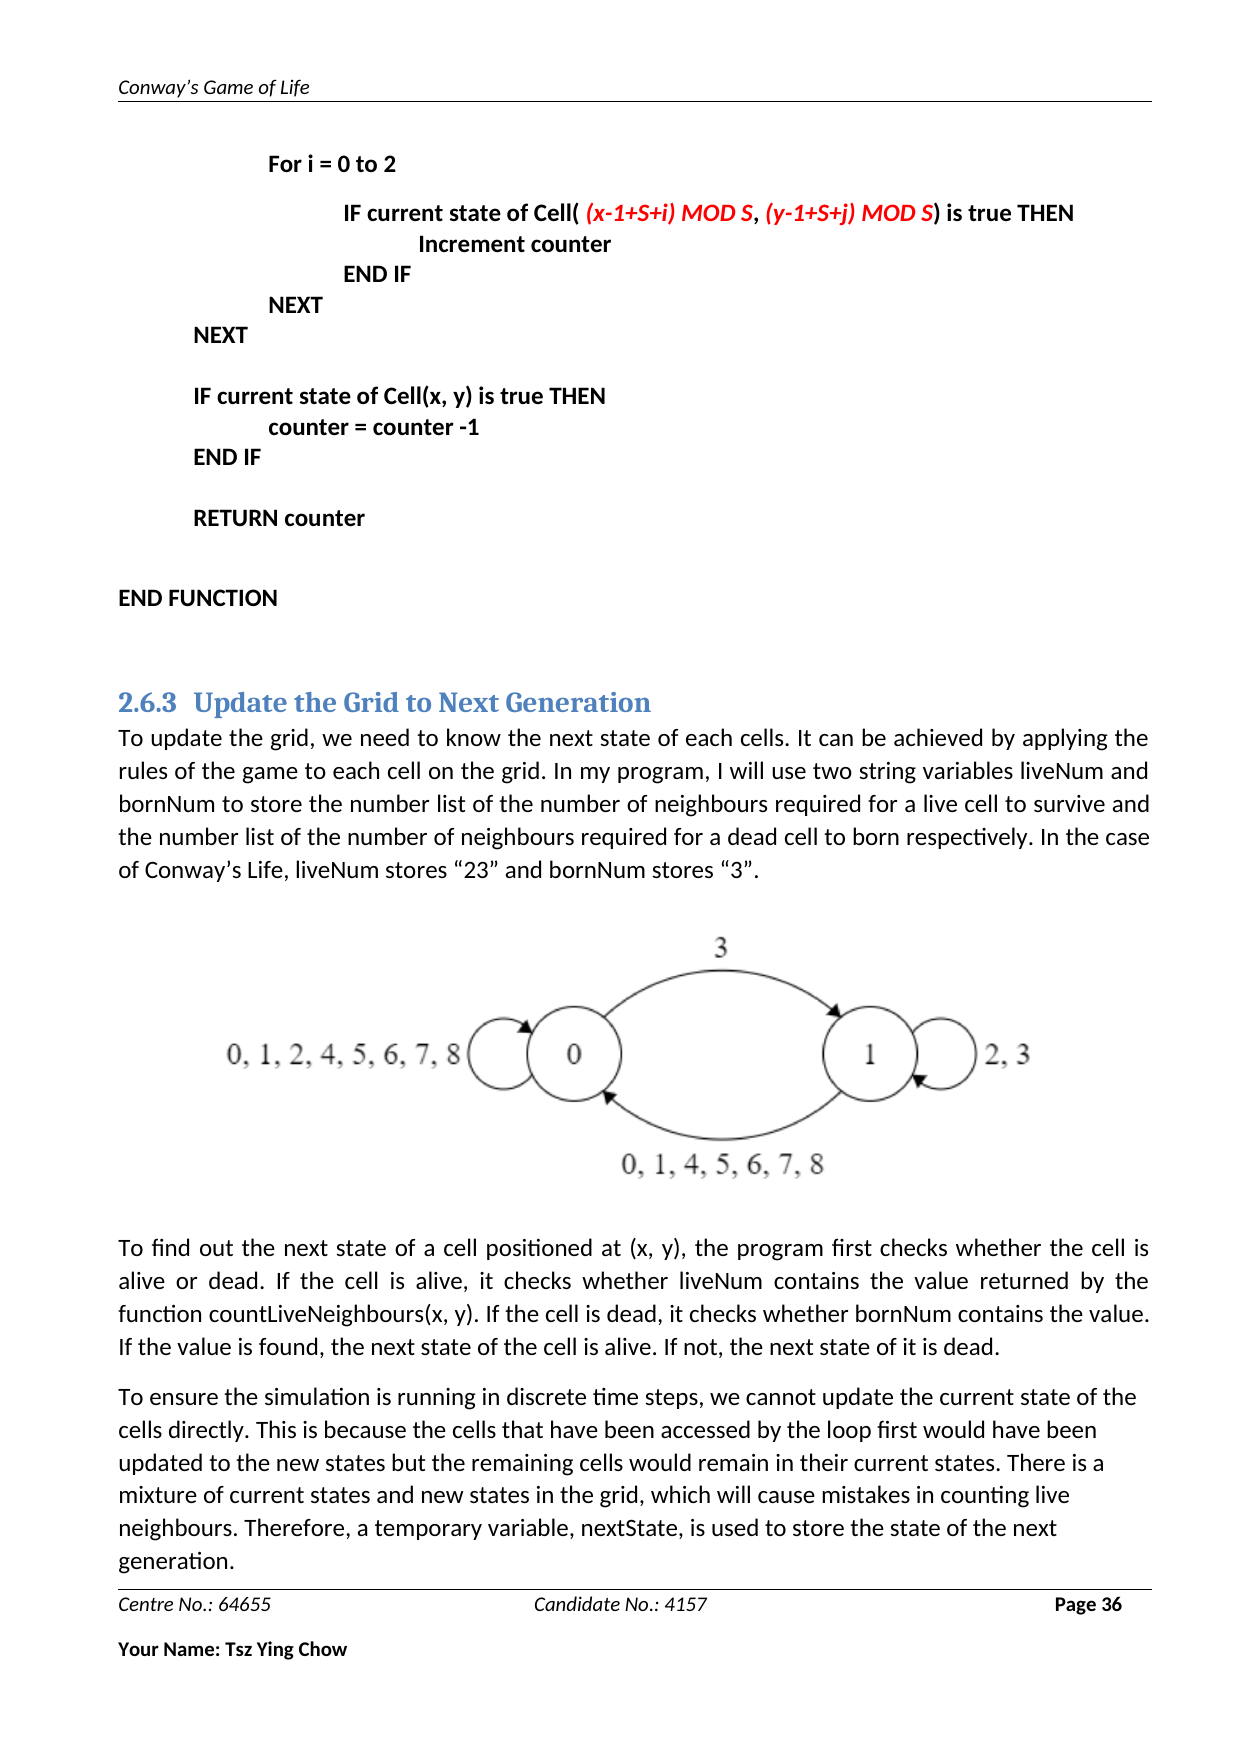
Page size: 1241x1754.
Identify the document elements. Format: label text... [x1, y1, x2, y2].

text NEXT [268, 289, 1152, 319]
text To ensure the simulation is running in discrete time steps, we cannot update the current state of the cells directly. This is because the cells that have been accessed by the loop first would have been updated to the new states but the remaining cells would remain in their current states. There is a mixture of current states and new states in the grid, which will cause mistakes in counting live neighbours. Therefore, a temporary variable, nextState, is used to store the state of the next generation. [118, 1381, 1152, 1576]
text counter = counter -1 [268, 411, 1152, 441]
text To find out the next state of a cell positioned at (x, y), the program first checks whether the cell is alive or dead. If the cell is alive, it checks whether liveNum contains the value returned by the function countLiveNeighbours(x, y). If the cell is dead, it checks whether bornNum contains the value. If the value is found, the next state of the cell is alive. If not, the next state of it is dead. [118, 1233, 1152, 1362]
text IF current state of Cell(x, y) is true THEN [193, 380, 1152, 411]
text To update the grid, we need to know the next state of each cells. It can be achieved by applying the rules of the game to each cell on the grid. In my program, I will use two string variables liveNum and bornNum to store the number list of the number of neighbours required for a live cell to survive and the number list of the number of neighbours required for a dead cell to born respectively. In the case of Conway’s Life, liveNum stores “23” and bornNum stores “3”. [118, 722, 1152, 884]
text Increment counter [418, 228, 1152, 258]
text For i = 0 to 2 [268, 148, 1152, 178]
subtitle Update the Grid to Next Generation [118, 686, 1152, 719]
picture [203, 903, 1067, 1214]
text IF current state of Cell( (x-1+S+i) MOD S, (y-1+S+j) MOD S) is true THEN [343, 197, 1152, 228]
text END FUNCTION [118, 583, 1152, 613]
text END IF [193, 441, 1152, 472]
text RETURN counter [193, 502, 1152, 533]
text END IF [343, 258, 1152, 289]
text NEXT [193, 319, 1152, 350]
